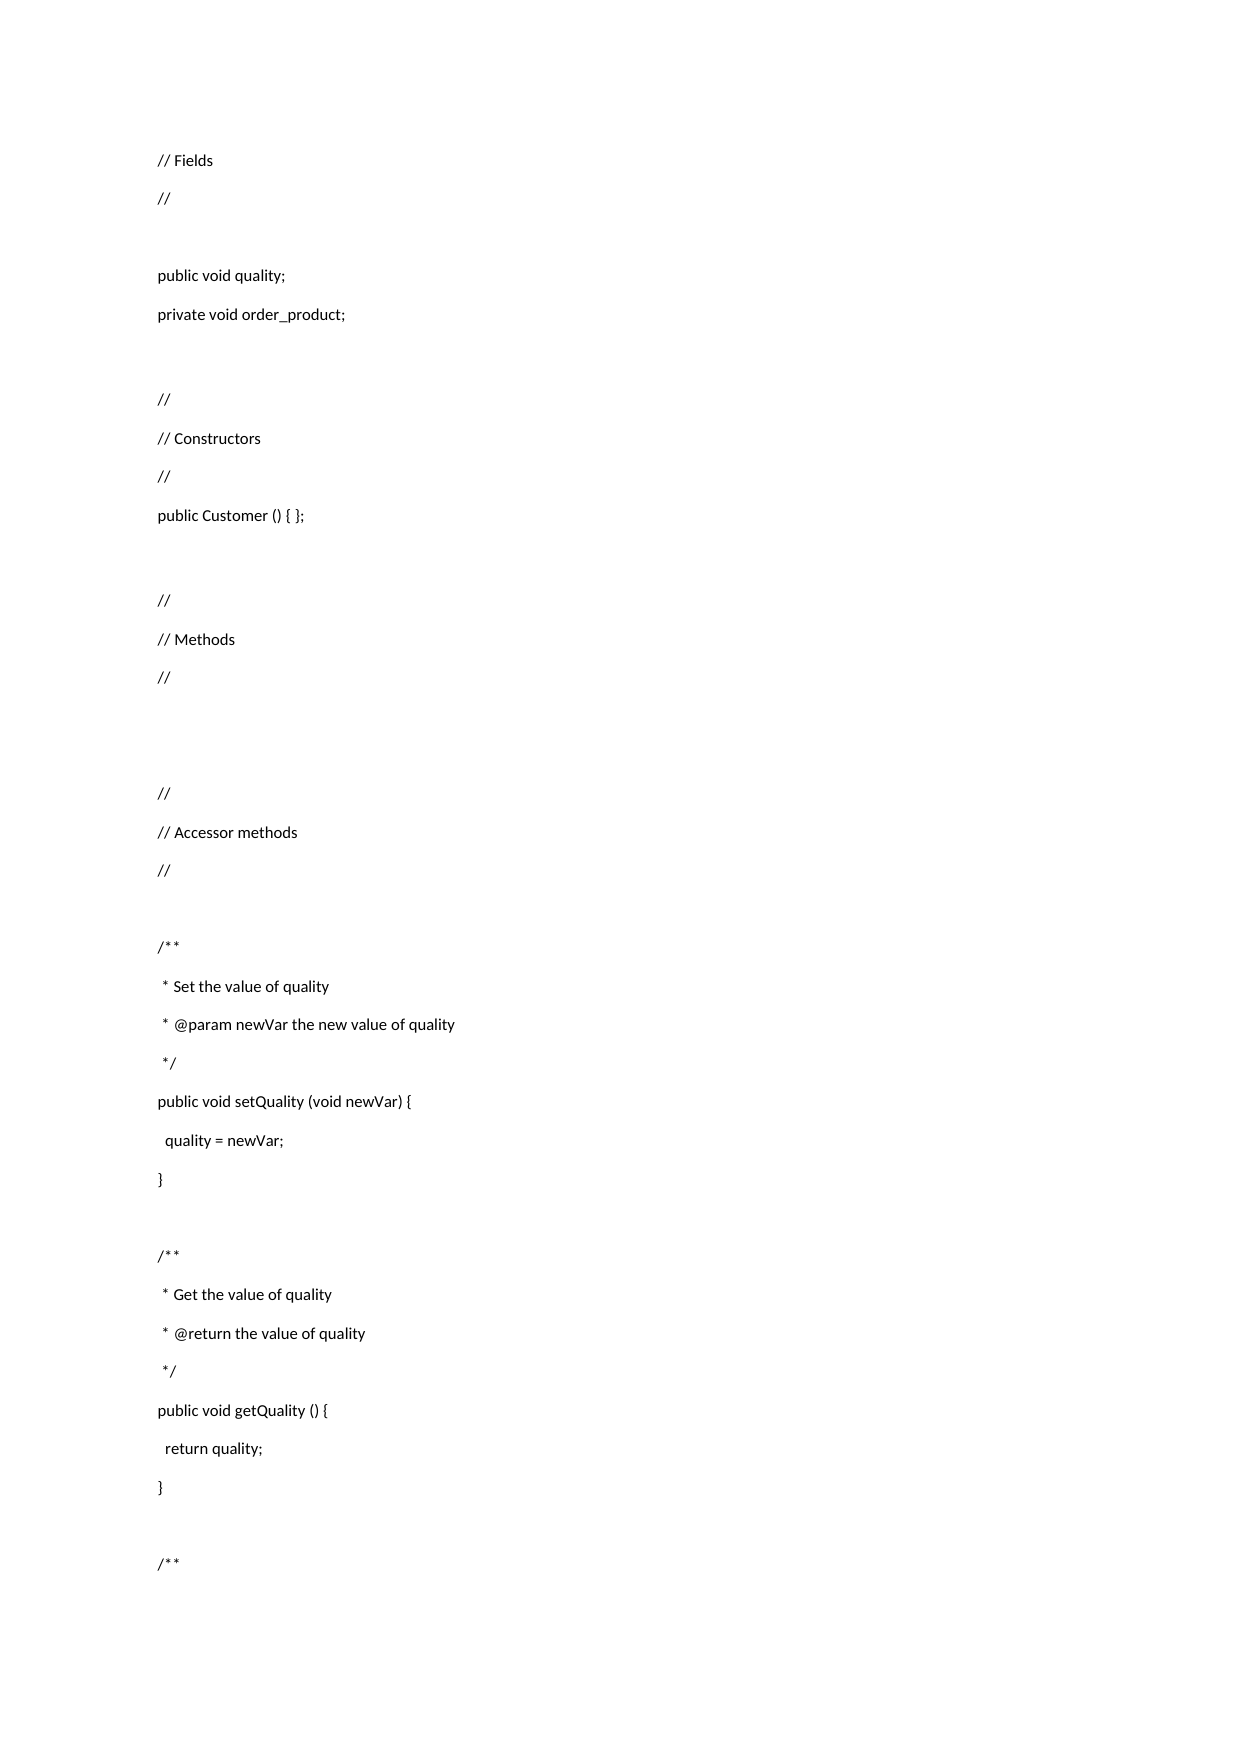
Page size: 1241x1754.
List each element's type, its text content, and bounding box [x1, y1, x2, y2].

text /** [150, 937, 1090, 958]
text /** [150, 1246, 1090, 1266]
text */ [150, 1361, 1090, 1382]
text } [150, 1169, 1090, 1189]
text /** [150, 1554, 1090, 1574]
text // [150, 860, 1090, 881]
text // [150, 389, 1090, 410]
text private void order_product; [150, 304, 1090, 324]
text public void getQuality () { [150, 1400, 1090, 1420]
text public Customer () { }; [150, 505, 1090, 526]
text // [150, 467, 1090, 487]
text } [150, 1477, 1090, 1497]
text // [150, 668, 1090, 688]
text // Constructors [150, 428, 1090, 448]
text quality = newVar; [150, 1130, 1090, 1151]
text // [150, 591, 1090, 611]
text * Get the value of quality [150, 1284, 1090, 1305]
text * @return the value of quality [150, 1323, 1090, 1343]
text */ [150, 1053, 1090, 1073]
text * @param newVar the new value of quality [150, 1014, 1090, 1035]
text // [150, 188, 1090, 209]
text // [150, 783, 1090, 804]
text // Fields [150, 150, 1090, 170]
text return quality; [150, 1438, 1090, 1459]
text // Accessor methods [150, 822, 1090, 842]
text public void quality; [150, 266, 1090, 286]
text // Methods [150, 629, 1090, 649]
text public void setQuality (void newVar) { [150, 1092, 1090, 1112]
text * Set the value of quality [150, 976, 1090, 996]
